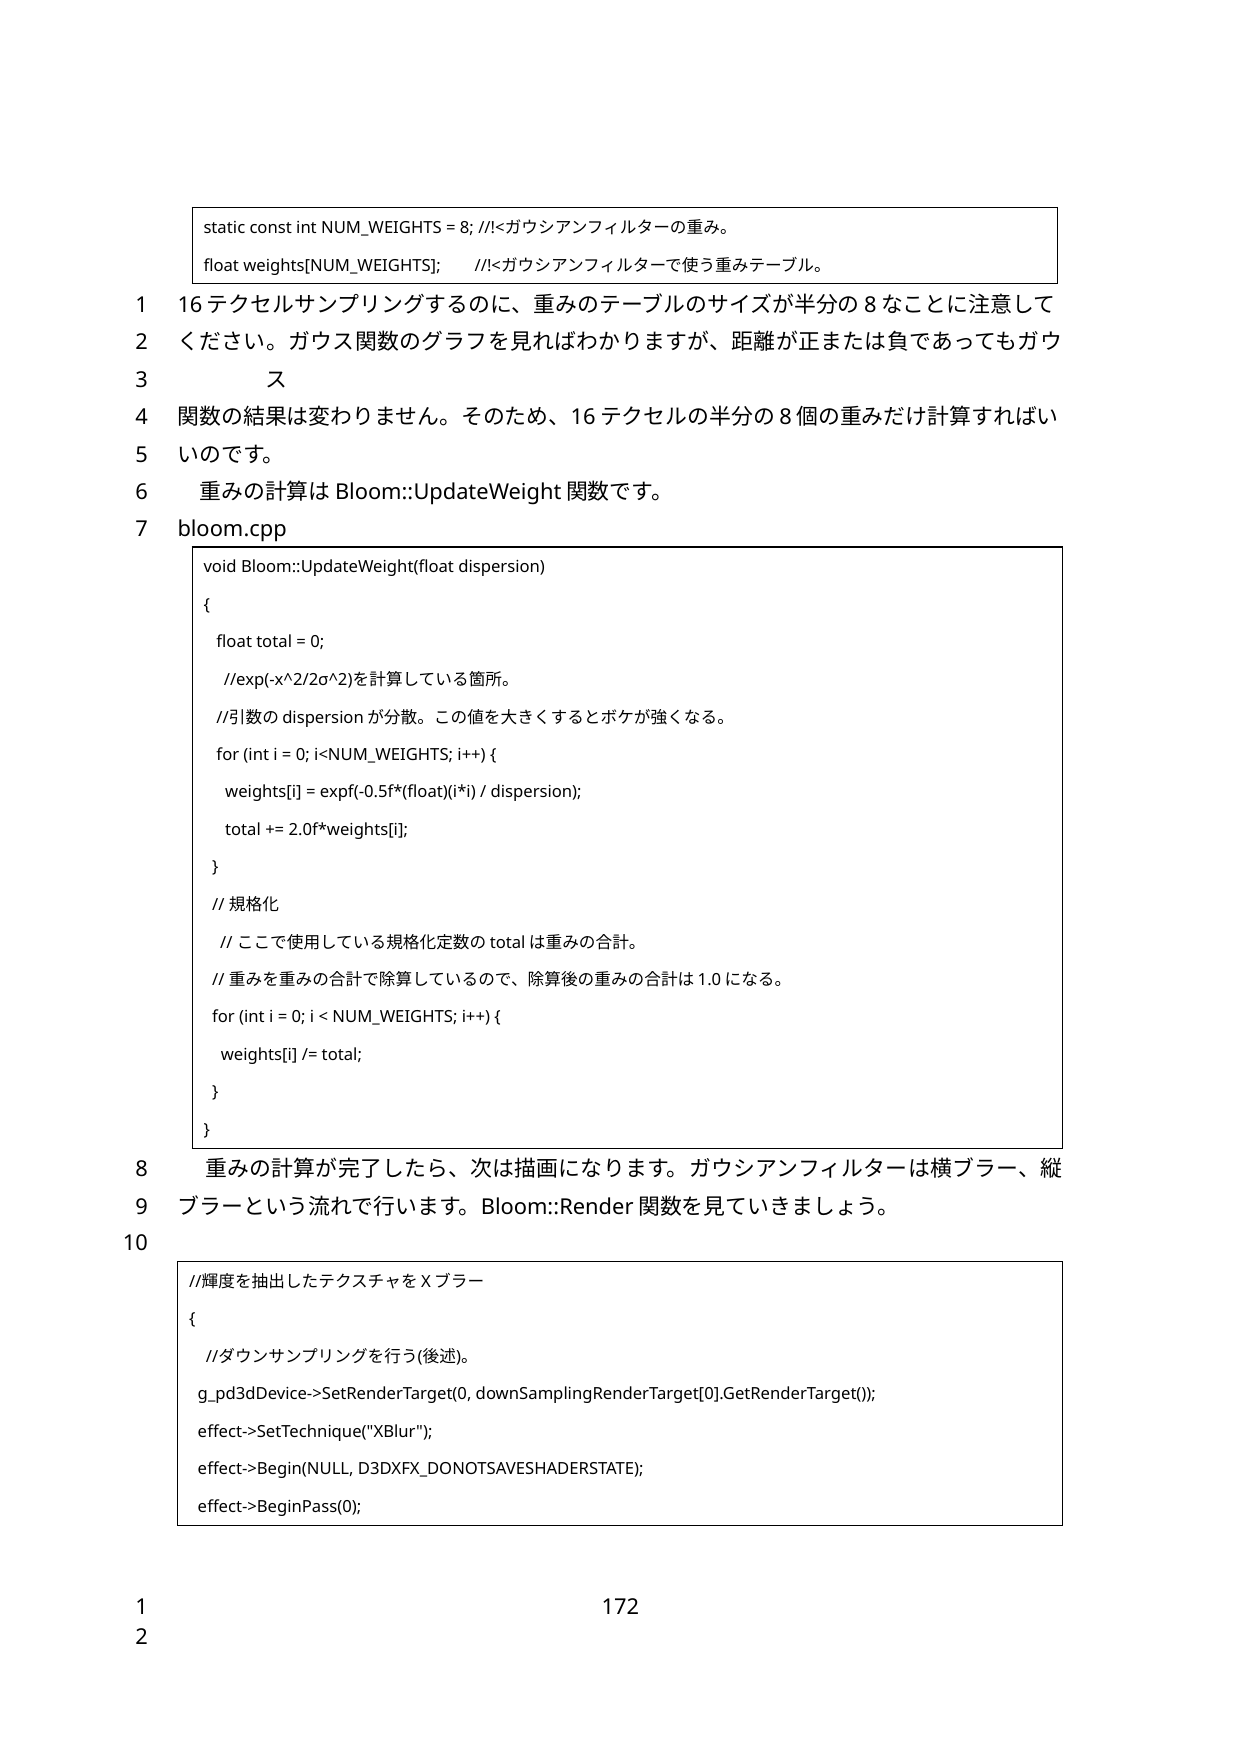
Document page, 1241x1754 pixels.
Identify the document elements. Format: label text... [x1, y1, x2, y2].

text 関数の結果は変わりません。そのため、16テクセルの半分の8個の重みだけ計算すればい [177, 396, 1063, 434]
text 重みの計算はBloom::UpdateWeight関数です。 [177, 471, 1063, 509]
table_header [178, 1262, 1062, 1524]
text いのです。 [177, 434, 1063, 471]
text bloom.cpp [177, 509, 1063, 546]
text ください。ガウス関数のグラフを見ればわかりますが、距離が正または負であってもガウス [177, 321, 1063, 396]
text 重みの計算が完了したら、次は描画になります。ガウシアンフィルターは横ブラー、縦ブラーという流れで行います。Bloom::Render関数を見ていきましょう。 [177, 1148, 1063, 1223]
text 16テクセルサンプリングするのに、重みのテーブルのサイズが半分の8なことに注意して [177, 284, 1063, 321]
table_header void Bloom::UpdateWeight(float dispersion) { float total = 0; //exp(-x^2/2σ^2)を計算している箇所。 //引数のdispersionが分散。この値を大きくするとボケが強くなる。 for (int i = 0; i<NUM_WEIGHTS; i++) { weights[i] = expf(-0.5f*(float)(i*i) / dispersion); total += 2.0f*weights[i]; } // 規格化 // ここで使用している規格化定数のtotalは重みの合計。 // 重みを重みの合計で除算しているので、除算後の重みの合計は1.0になる。 for (int i = 0; i < NUM_WEIGHTS; i++) { weights[i] /= total; } } [193, 548, 1062, 1147]
table_header static const int NUM_WEIGHTS = 8; //!<ガウシアンフィルターの重み。 float weights[NUM_WEIGHTS]; //!<ガウシアンフィルターで使う重みテーブル。 [193, 208, 1057, 283]
